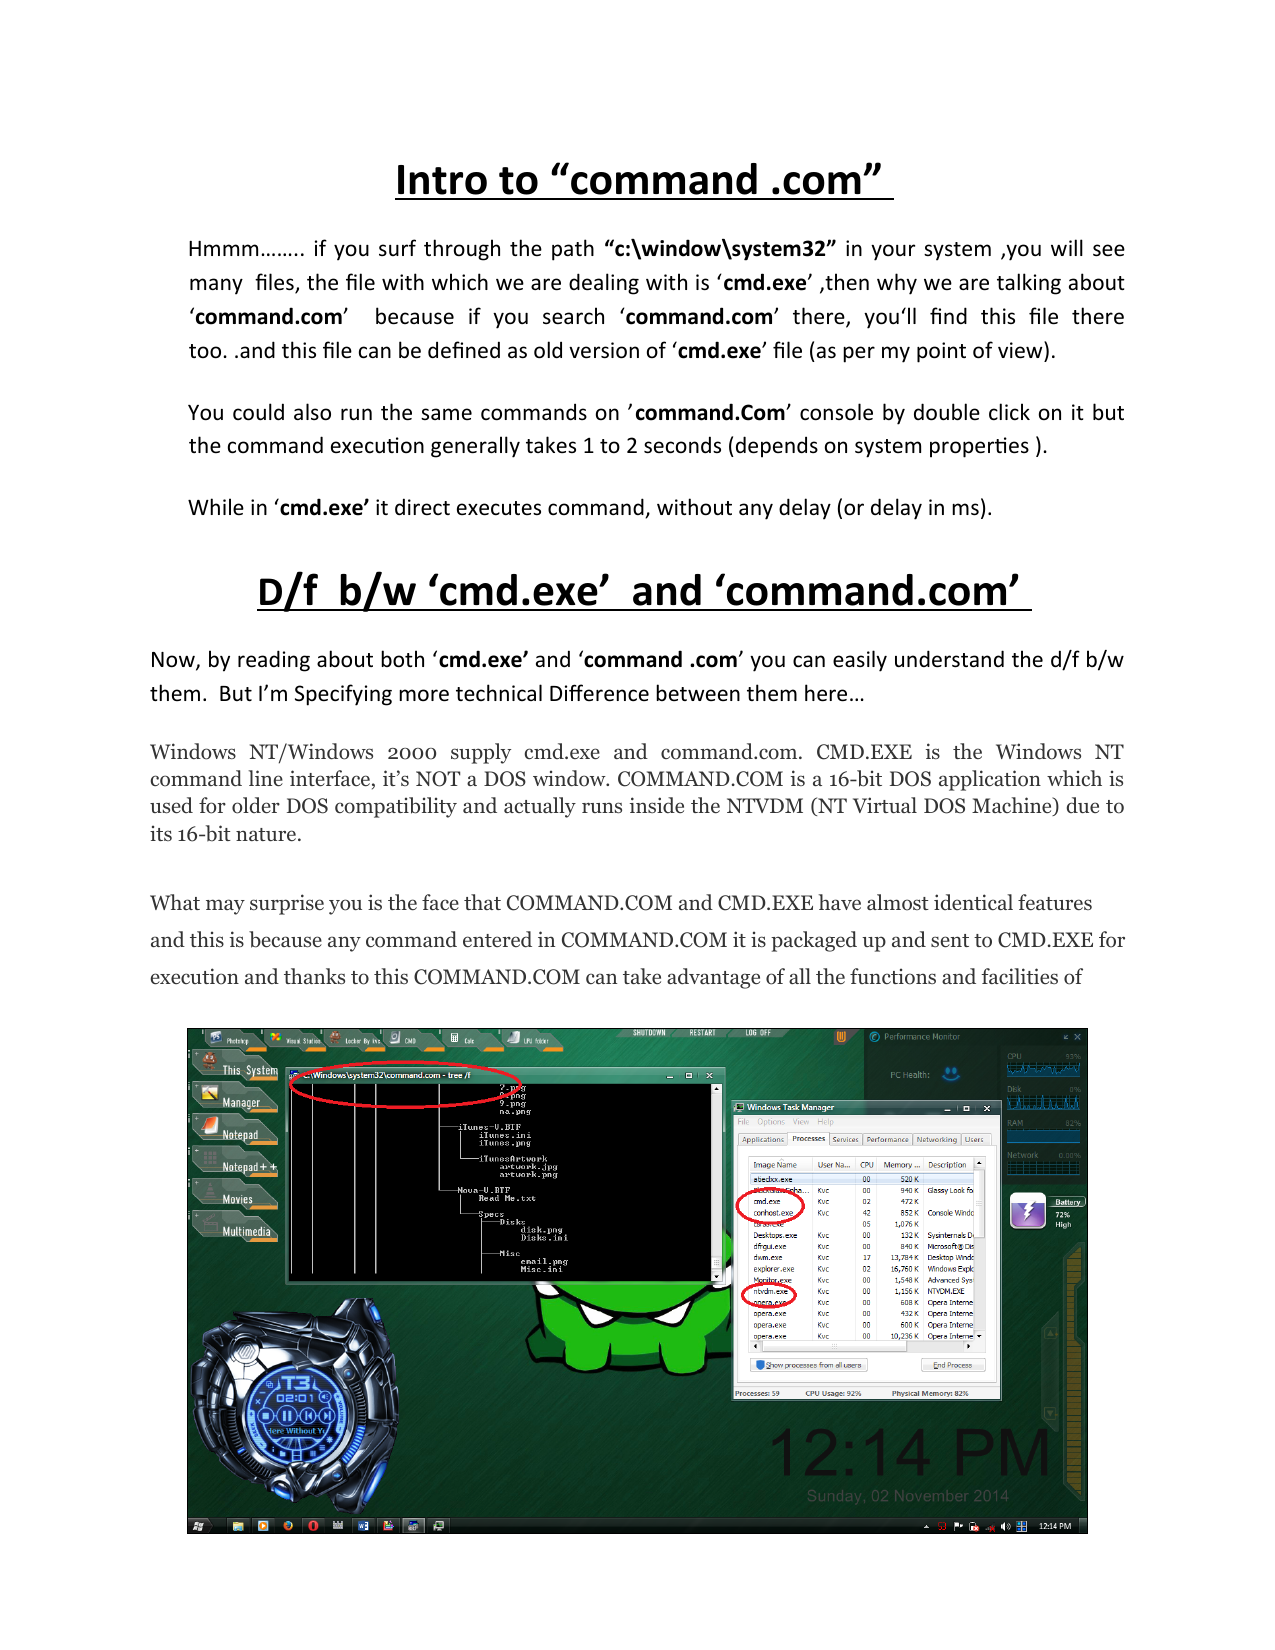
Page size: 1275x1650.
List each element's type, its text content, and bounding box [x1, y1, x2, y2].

text While in ‘cmd.exe’ it direct executes command, without any delay (or delay in ms). [188, 492, 1126, 522]
text Hmmm…….. if you surf through the path “c:\window\system32” in your system ,you will see many files, the file with which we are dealing with is ‘cmd.exe’ ,then why we are talking about ‘command.com’ because if you search ‘command.com’ there, you‘ll find this file there too. .and this file can be defined as old version of ‘cmd.exe’ file (as per my point of view). [188, 233, 1126, 364]
text You could also run the same commands on ’command.Com’ console by double click on it but the command execution generally takes 1 to 2 seconds (depends on system properties ). [188, 397, 1126, 460]
text Intro to “command .com” [150, 150, 1128, 206]
text Windows NT/Windows 2000 supply cmd.exe and command.com. CMD.EXE is the Windows NT command line interface, it’s NOT a DOS window. COMMAND.COM is a 16-bit DOS application which is used for older DOS compatibility and actually runs inside the NTVDM (NT Virtual DOS Machine) due to its 16-bit nature. [150, 740, 1126, 846]
text What may surprise you is the face that COMMAND.COM and CMD.EXE have almost identical features and this is because any command entered in COMMAND.COM it is packaged up and sent to CMD.EXE for execution and thanks to this COMMAND.COM can take advantage of all the functions and facilities of CMD.EXE. This is possible as the version of COMMAND.COM shipped with NT IS a special NT version designed to pass all execution to CMD.EXE. [150, 878, 1127, 989]
picture [188, 1029, 1087, 1533]
text Now, by reading about both ‘cmd.exe’ and ‘command .com’ you can easily understand the d/f b/w them. But I’m Specifying more technical Difference between them here… [150, 644, 1126, 707]
text D/f b/w ‘cmd.exe’ and ‘command.com’ [150, 561, 1128, 617]
